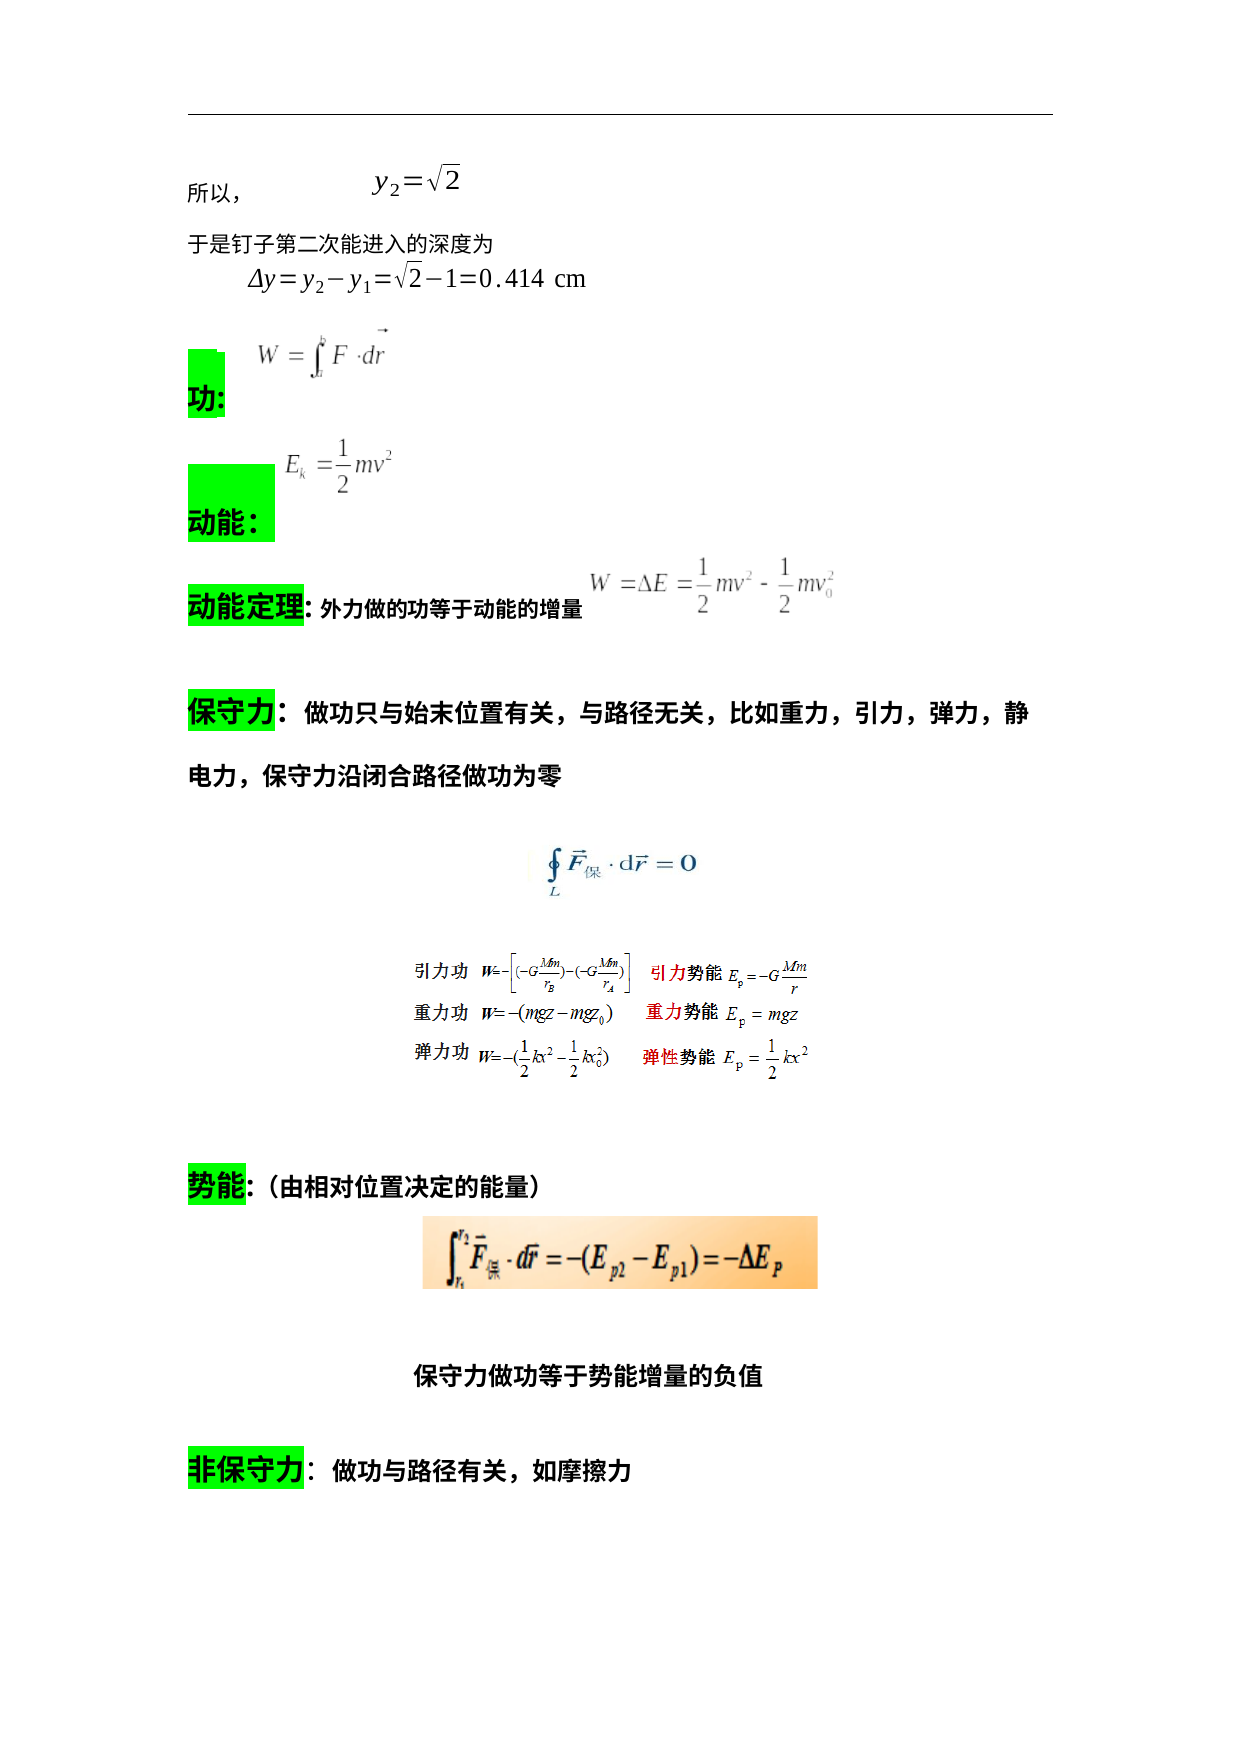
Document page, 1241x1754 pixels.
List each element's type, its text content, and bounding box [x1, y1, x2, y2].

text 所以， [187, 162, 1053, 227]
text 非保守力：做功与路径有关，如摩擦力 [187, 1435, 1053, 1500]
text 保守力做功等于势能增量的负值 [187, 1342, 1053, 1407]
text 保守力：做功只与始末位置有关，与路径无关，比如重力，引力，弹力，静电力，保守力沿闭合路径做功为零 [187, 677, 1053, 807]
picture [422, 1216, 818, 1289]
text 于是钉子第二次能进入的深度为 [187, 227, 1053, 259]
text 动能： [187, 422, 1053, 552]
text 势能:（由相对位置决定的能量） [187, 1152, 1053, 1217]
text 动能定理: 外力做的功等于动能的增量 [187, 552, 1053, 649]
picture [408, 928, 832, 1097]
text 功: [187, 324, 1053, 422]
picture [527, 835, 713, 900]
